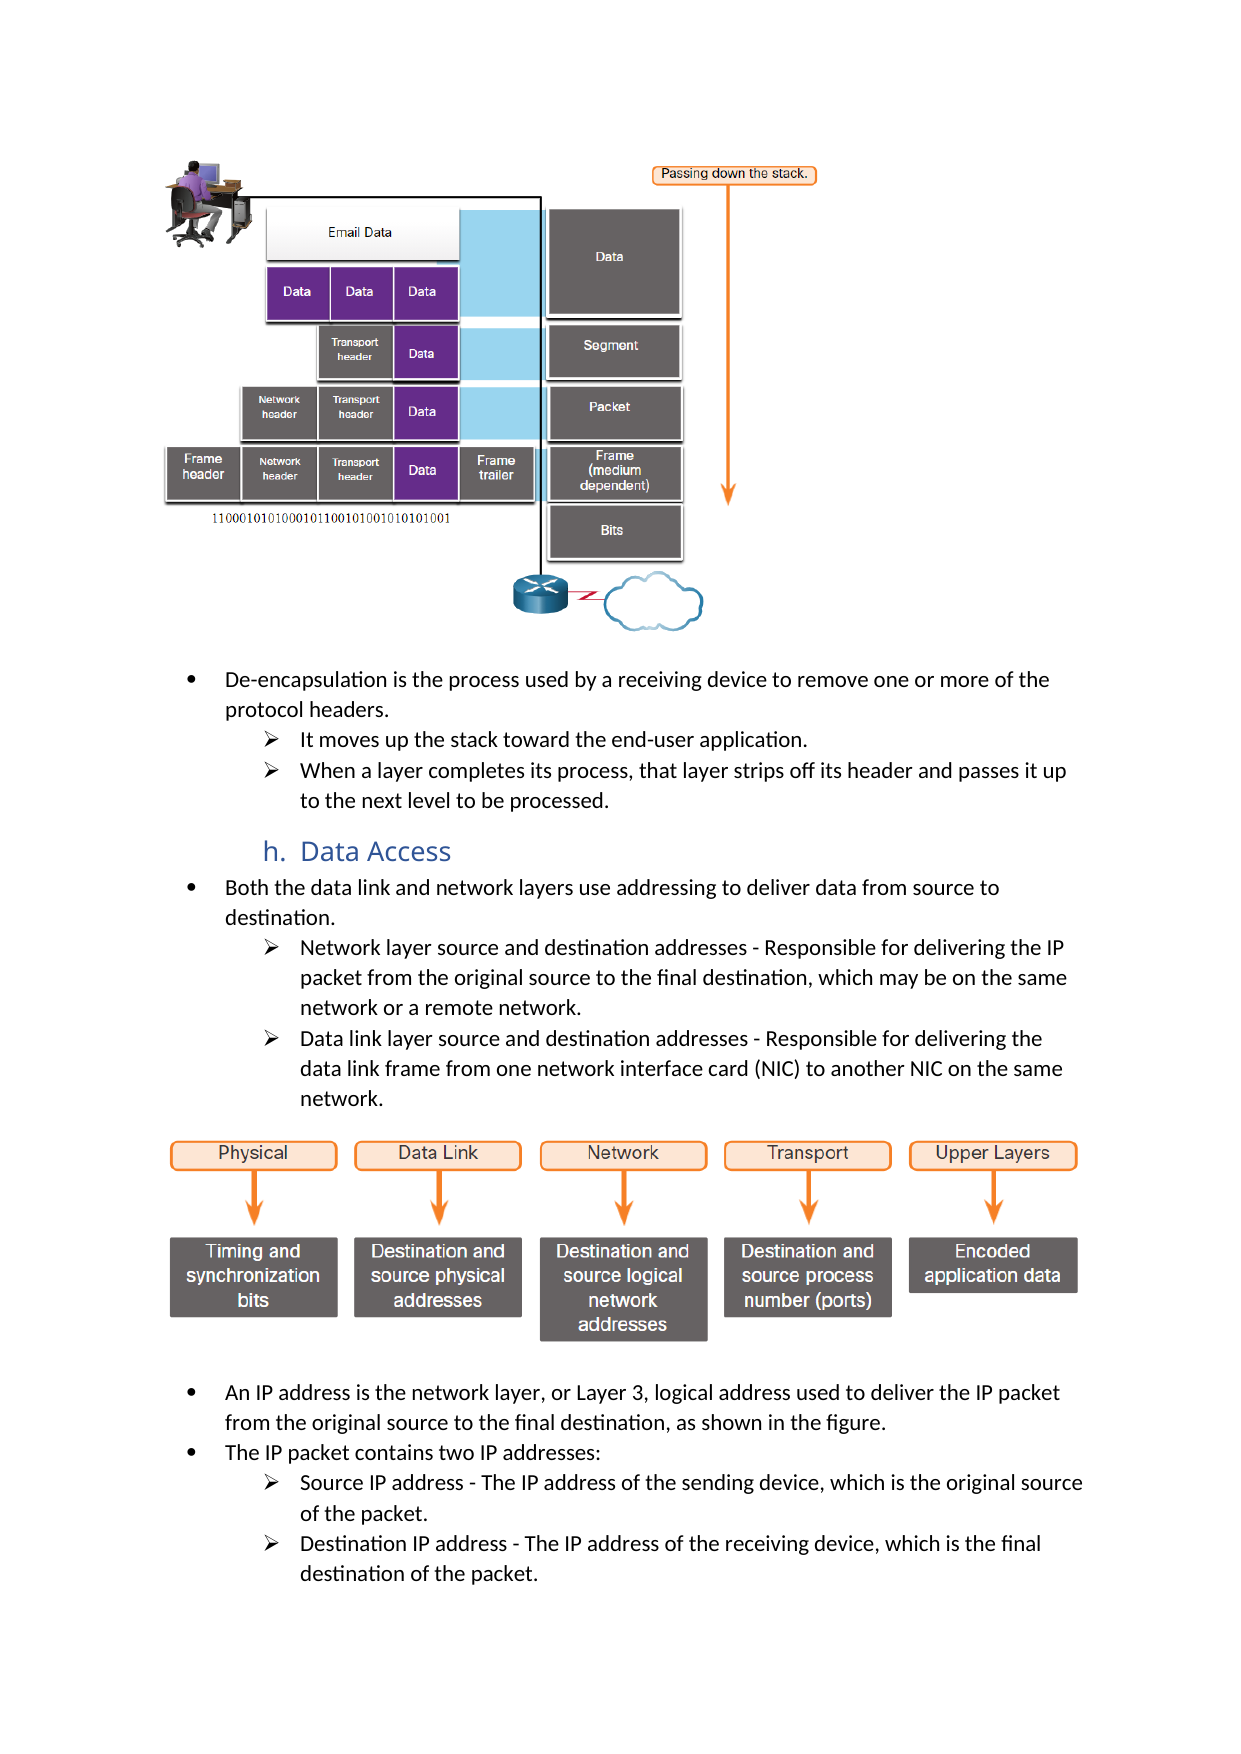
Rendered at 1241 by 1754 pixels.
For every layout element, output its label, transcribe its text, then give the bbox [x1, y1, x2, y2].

list Network layer source and destination addresses - Responsible for delivering the IP packet from the original source to the final destination, which may be on the same network or a remote network. [262, 933, 1090, 1021]
picture [150, 150, 822, 647]
list When a layer completes its process, that layer strips off its header and passes it up to the next level to be processed. [262, 756, 1090, 814]
list Source IP address - The IP address of the sending device, which is the original source of the packet. [262, 1468, 1090, 1527]
list Both the data link and network layers use addressing to deliver data from source to destination. [187, 873, 1090, 931]
subtitle Data Access [262, 833, 1090, 870]
picture [150, 1131, 1091, 1359]
list Data link layer source and destination addresses - Responsible for delivering the data link frame from one network interface card (NIC) to another NIC on the same network. [262, 1024, 1090, 1112]
list It moves up the stack toward the end-user application. [262, 726, 1090, 753]
list An IP address is the network layer, or Layer 3, logical address used to deliver the IP packet from the original source to the final destination, as shown in the figure. [187, 1378, 1090, 1436]
list The IP packet contains two IP addresses: [187, 1438, 1090, 1466]
list De-encapsulation is the process used by a receiving device to remove one or more of the protocol headers. [187, 665, 1090, 723]
list Destination IP address - The IP address of the receiving device, which is the final destination of the packet. [262, 1529, 1090, 1587]
